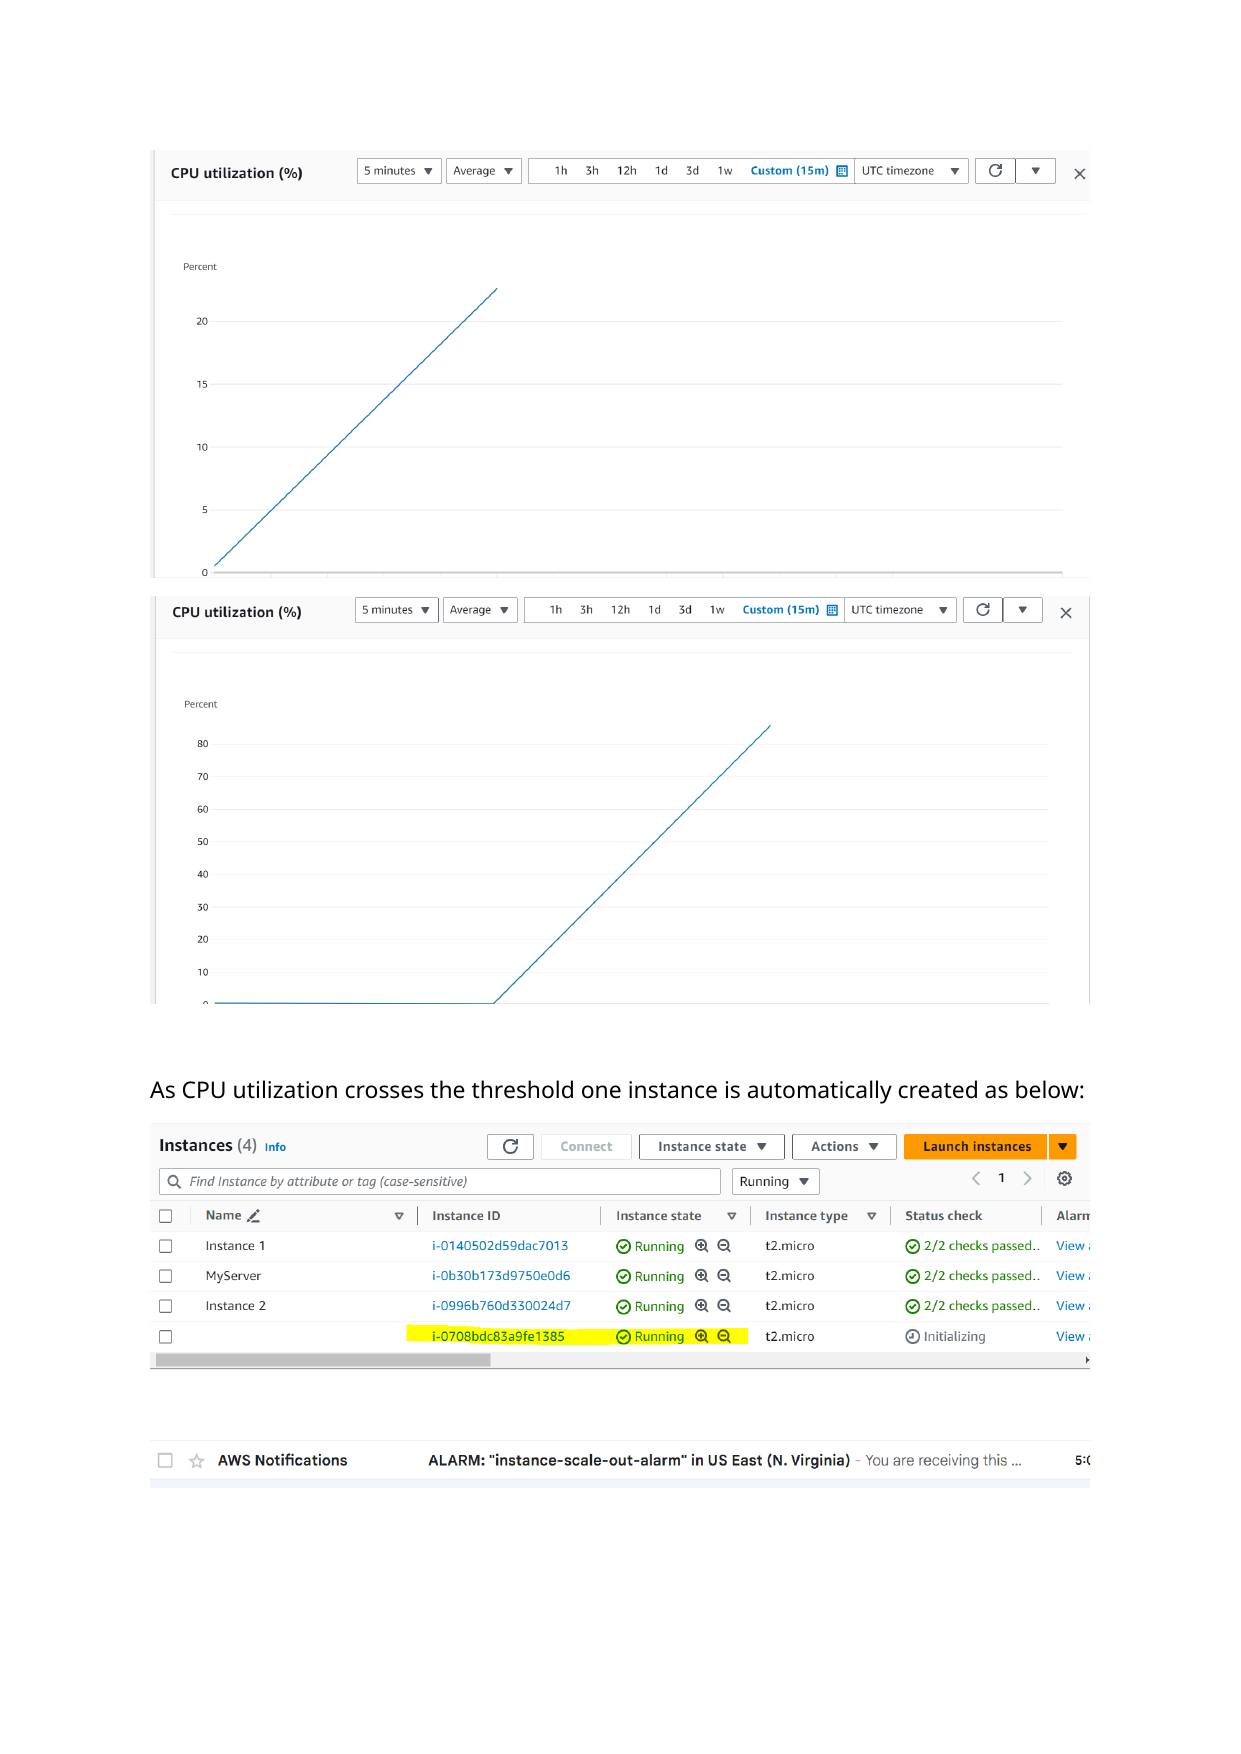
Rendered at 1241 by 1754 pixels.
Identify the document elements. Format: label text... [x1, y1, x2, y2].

picture [150, 596, 1091, 1004]
text As CPU utilization crosses the threshold one instance is automatically created as below: [150, 1073, 1090, 1105]
picture [150, 150, 1091, 578]
picture [150, 1438, 1091, 1488]
picture [150, 1123, 1091, 1370]
